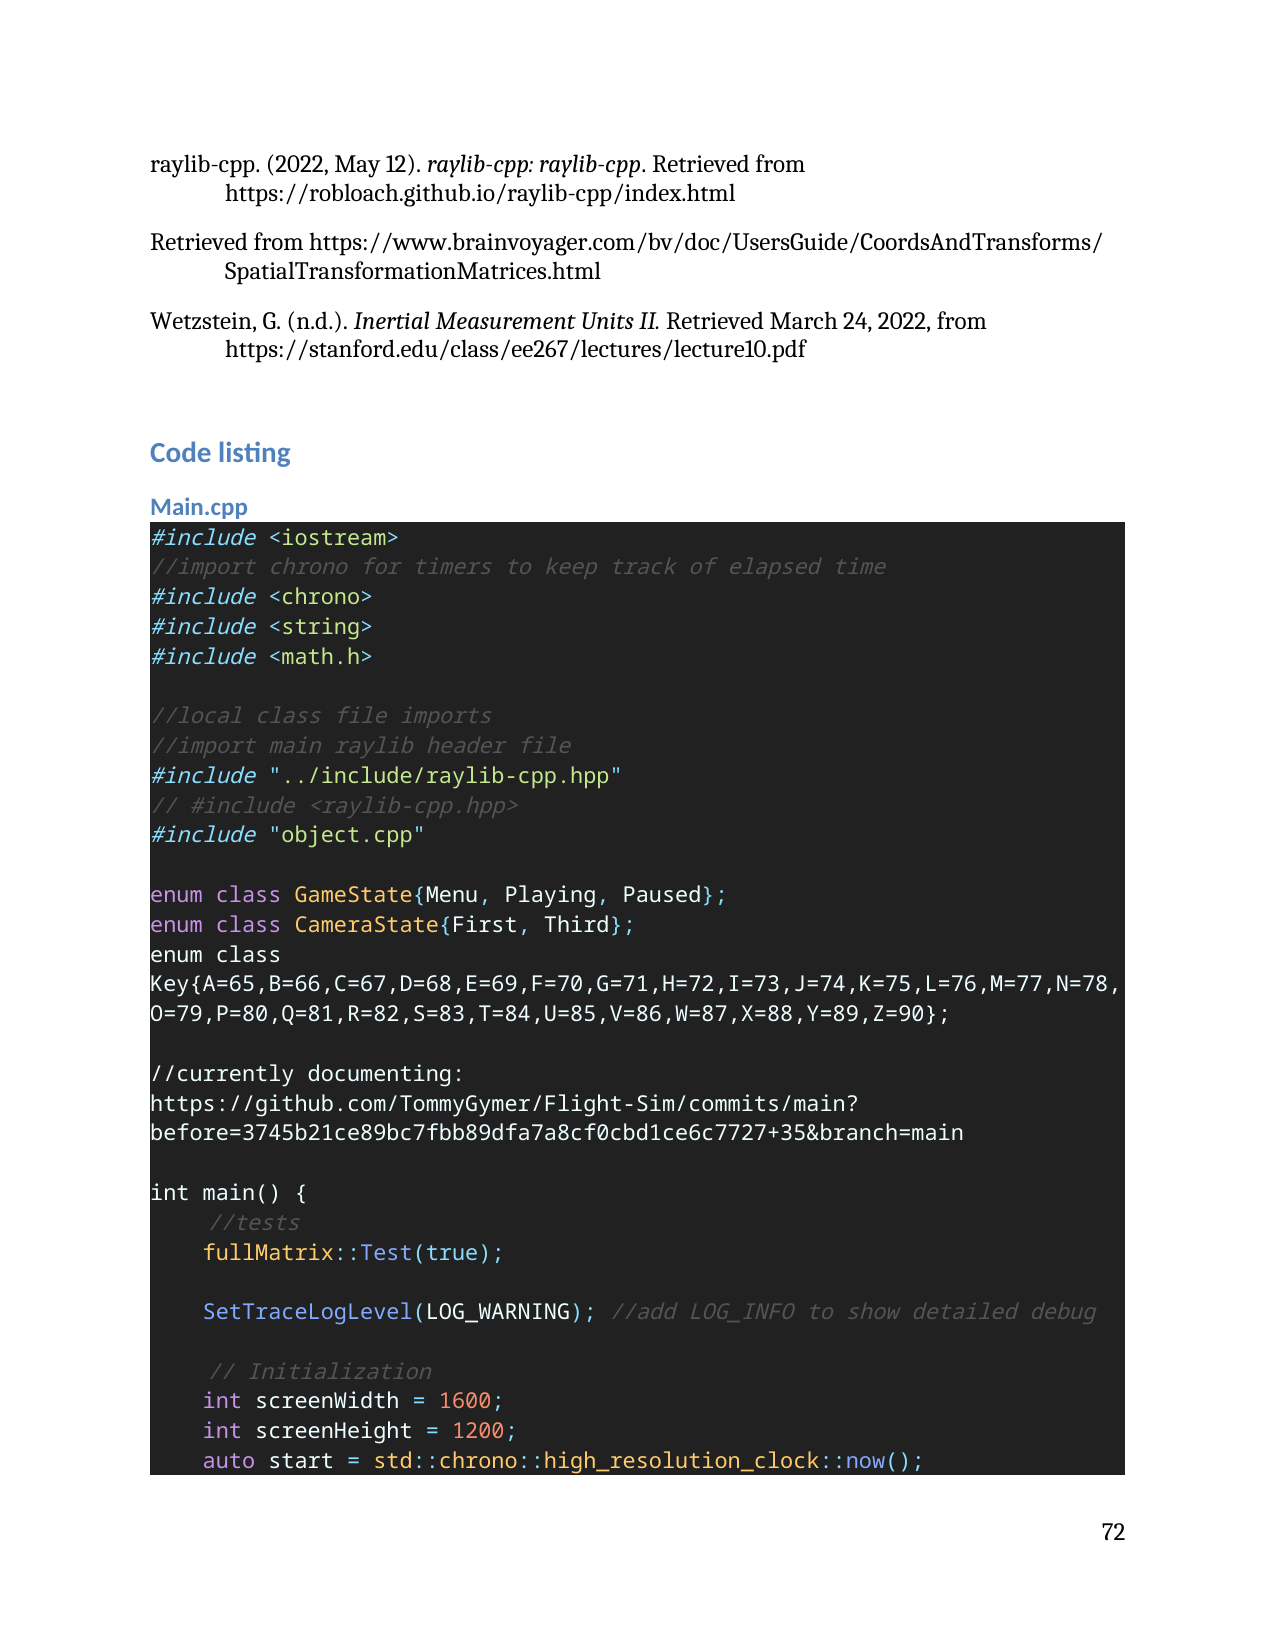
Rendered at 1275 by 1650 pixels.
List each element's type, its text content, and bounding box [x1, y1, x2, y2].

text SetTraceLogLevel(LOG_WARNING); //add LOG_INFO to show detailed debug [150, 1296, 1125, 1326]
text enum class Key{A=65,B=66,C=67,D=68,E=69,F=70,G=71,H=72,I=73,J=74,K=75,L=76,M=77,N=78,O=79,P=80,Q=81,R=82,S=83,T=84,U=85,V=86,W=87,X=88,Y=89,Z=90}; [150, 939, 1125, 1028]
text //local class file imports [150, 700, 1125, 730]
text #include <iostream> [150, 522, 1125, 551]
text //currently documenting: https://github.com/TommyGymer/Flight-Sim/commits/main?before=3745b21ce89bc7fbb89dfa7a8cf0cbd1ce6c7727+35&branch=main [150, 1058, 1125, 1147]
text enum class GameState{Menu, Playing, Paused}; [150, 879, 1125, 909]
subtitle Code listing [150, 434, 1125, 470]
text int main() { [150, 1177, 1125, 1207]
text #include <math.h> [150, 641, 1125, 671]
text auto start = std::chrono::high_resolution_clock::now(); [150, 1445, 1125, 1475]
text #include <string> [150, 611, 1125, 641]
text enum class CameraState{First, Third}; [150, 909, 1125, 939]
text // #include <raylib-cpp.hpp> [150, 790, 1125, 819]
text #include "object.cpp" [150, 819, 1125, 849]
text int screenWidth = 1600; [150, 1386, 1125, 1415]
text // Initialization [150, 1356, 1125, 1386]
text //import main raylib header file [150, 730, 1125, 760]
text #include <chrono> [150, 581, 1125, 611]
text fullMatrix::Test(true); [150, 1237, 1125, 1266]
text //import chrono for timers to keep track of elapsed time [150, 551, 1125, 581]
text int screenHeight = 1200; [150, 1415, 1125, 1445]
subtitle Main.cpp [150, 491, 1125, 522]
text //tests [150, 1207, 1125, 1237]
text #include "../include/raylib-cpp.hpp" [150, 760, 1125, 790]
